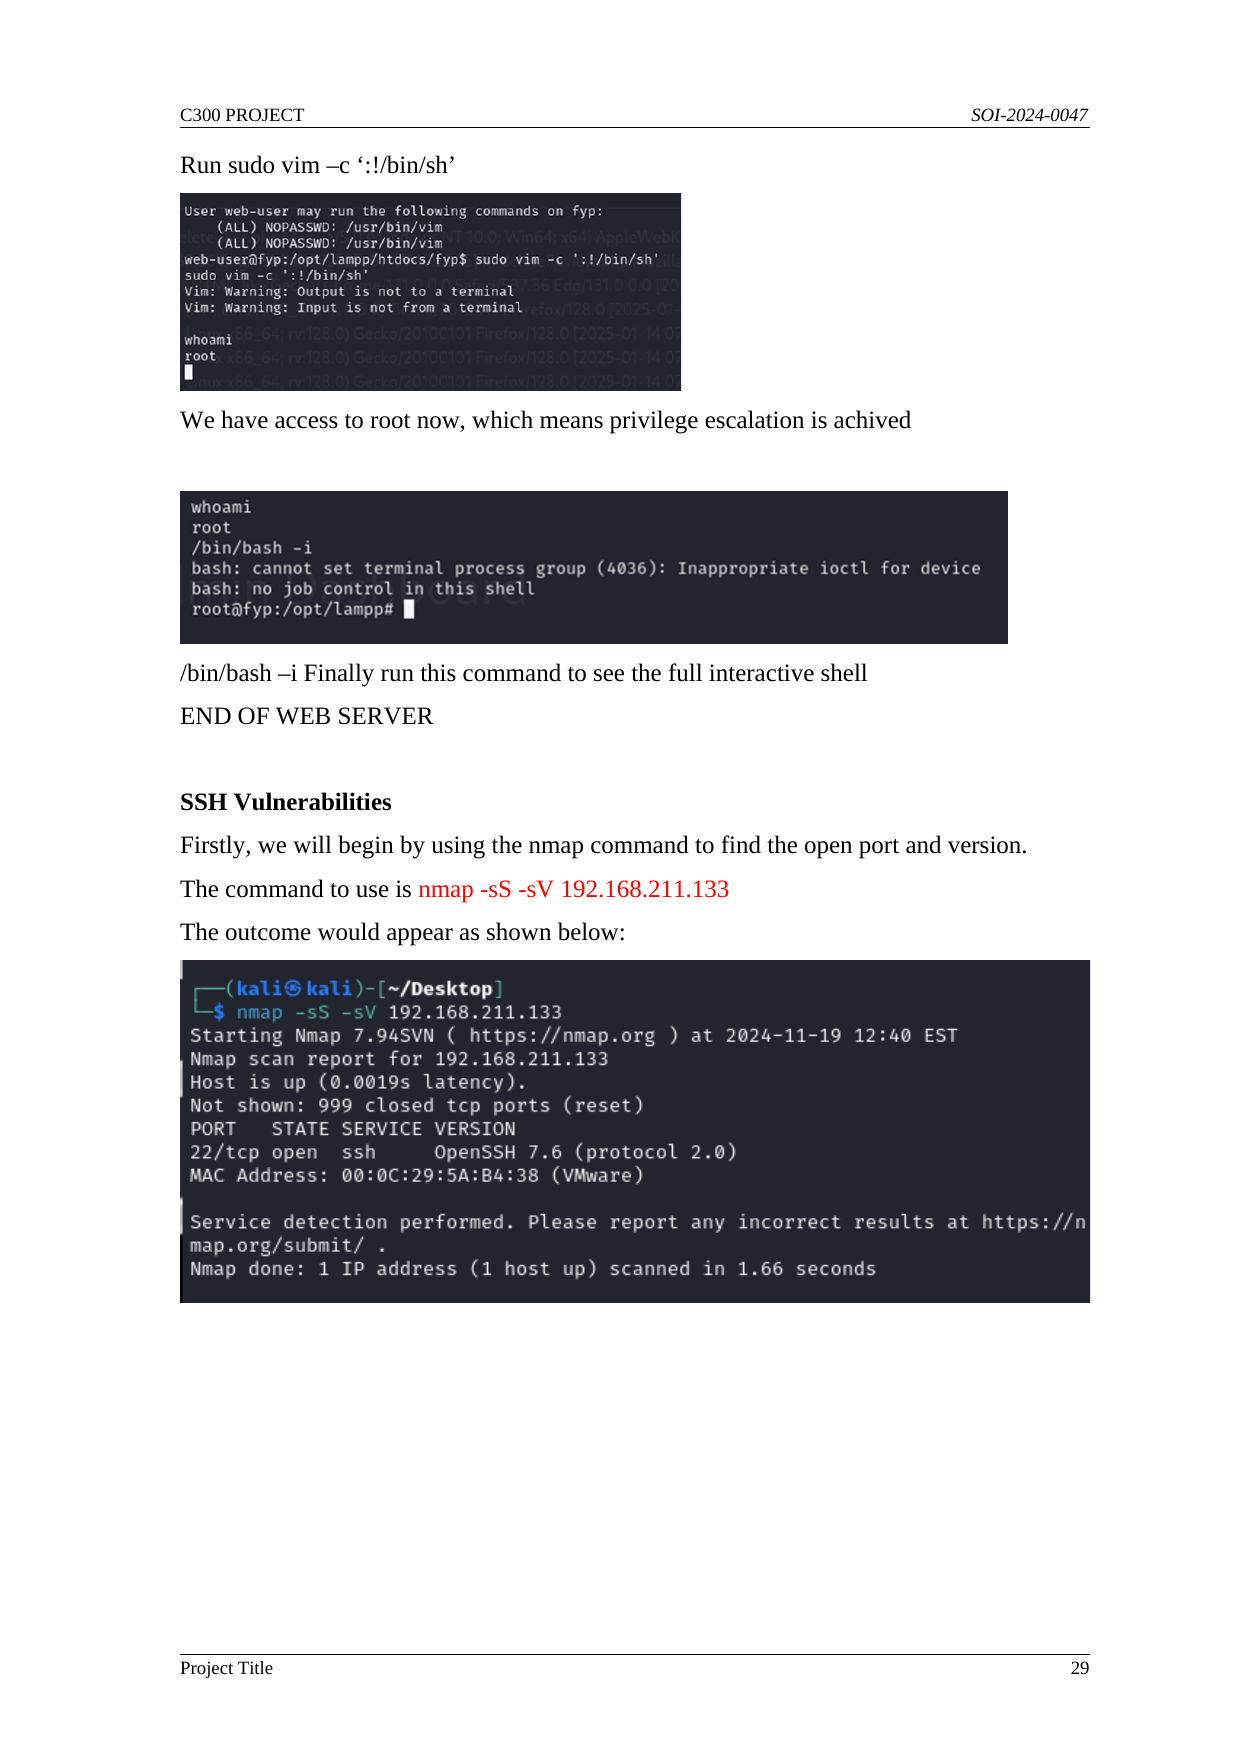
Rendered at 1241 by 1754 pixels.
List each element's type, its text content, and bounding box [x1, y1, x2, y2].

text /bin/bash –i Finally run this command to see the full interactive shell [180, 658, 1090, 687]
text We have access to root now, which means privilege escalation is achived [180, 405, 1090, 434]
picture [180, 960, 1091, 1303]
text The command to use is nmap -sS -sV 192.168.211.133 [180, 874, 1090, 902]
text The outcome would appear as shown below: [180, 917, 1090, 946]
picture [180, 491, 1008, 644]
text Run sudo vim –c ‘:!/bin/sh’ [180, 150, 1090, 179]
picture [180, 193, 682, 391]
text SSH Vulnerabilities [180, 787, 1090, 816]
text END OF WEB SERVER [180, 701, 1090, 730]
text Firstly, we will begin by using the nmap command to find the open port and version. [180, 831, 1090, 859]
